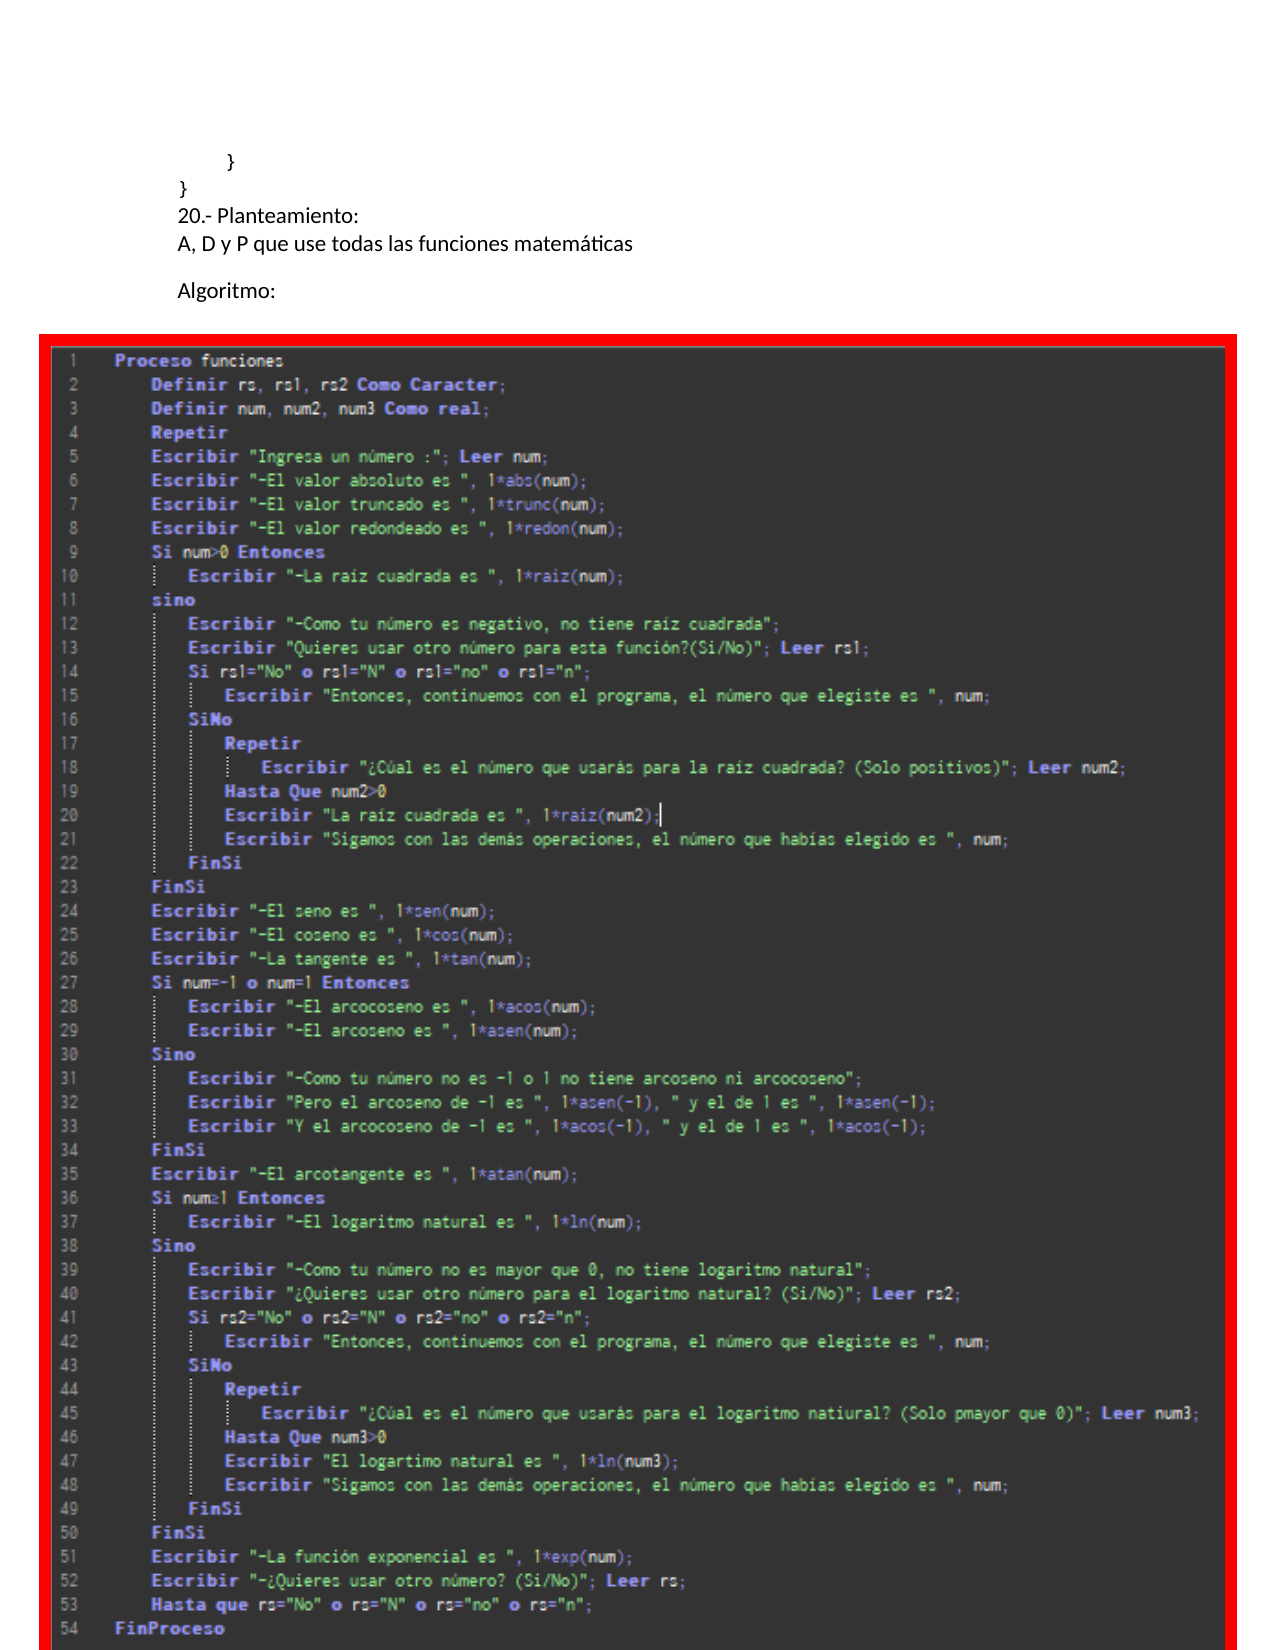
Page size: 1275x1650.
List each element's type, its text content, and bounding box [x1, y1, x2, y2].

text 20.- Planteamiento: [177, 202, 1098, 229]
text } [177, 174, 1098, 202]
text } [177, 148, 1098, 174]
picture [51, 346, 1225, 1650]
text A, D y P que use todas las funciones matemáticas [177, 229, 1098, 258]
text Algoritmo: [177, 276, 1098, 304]
